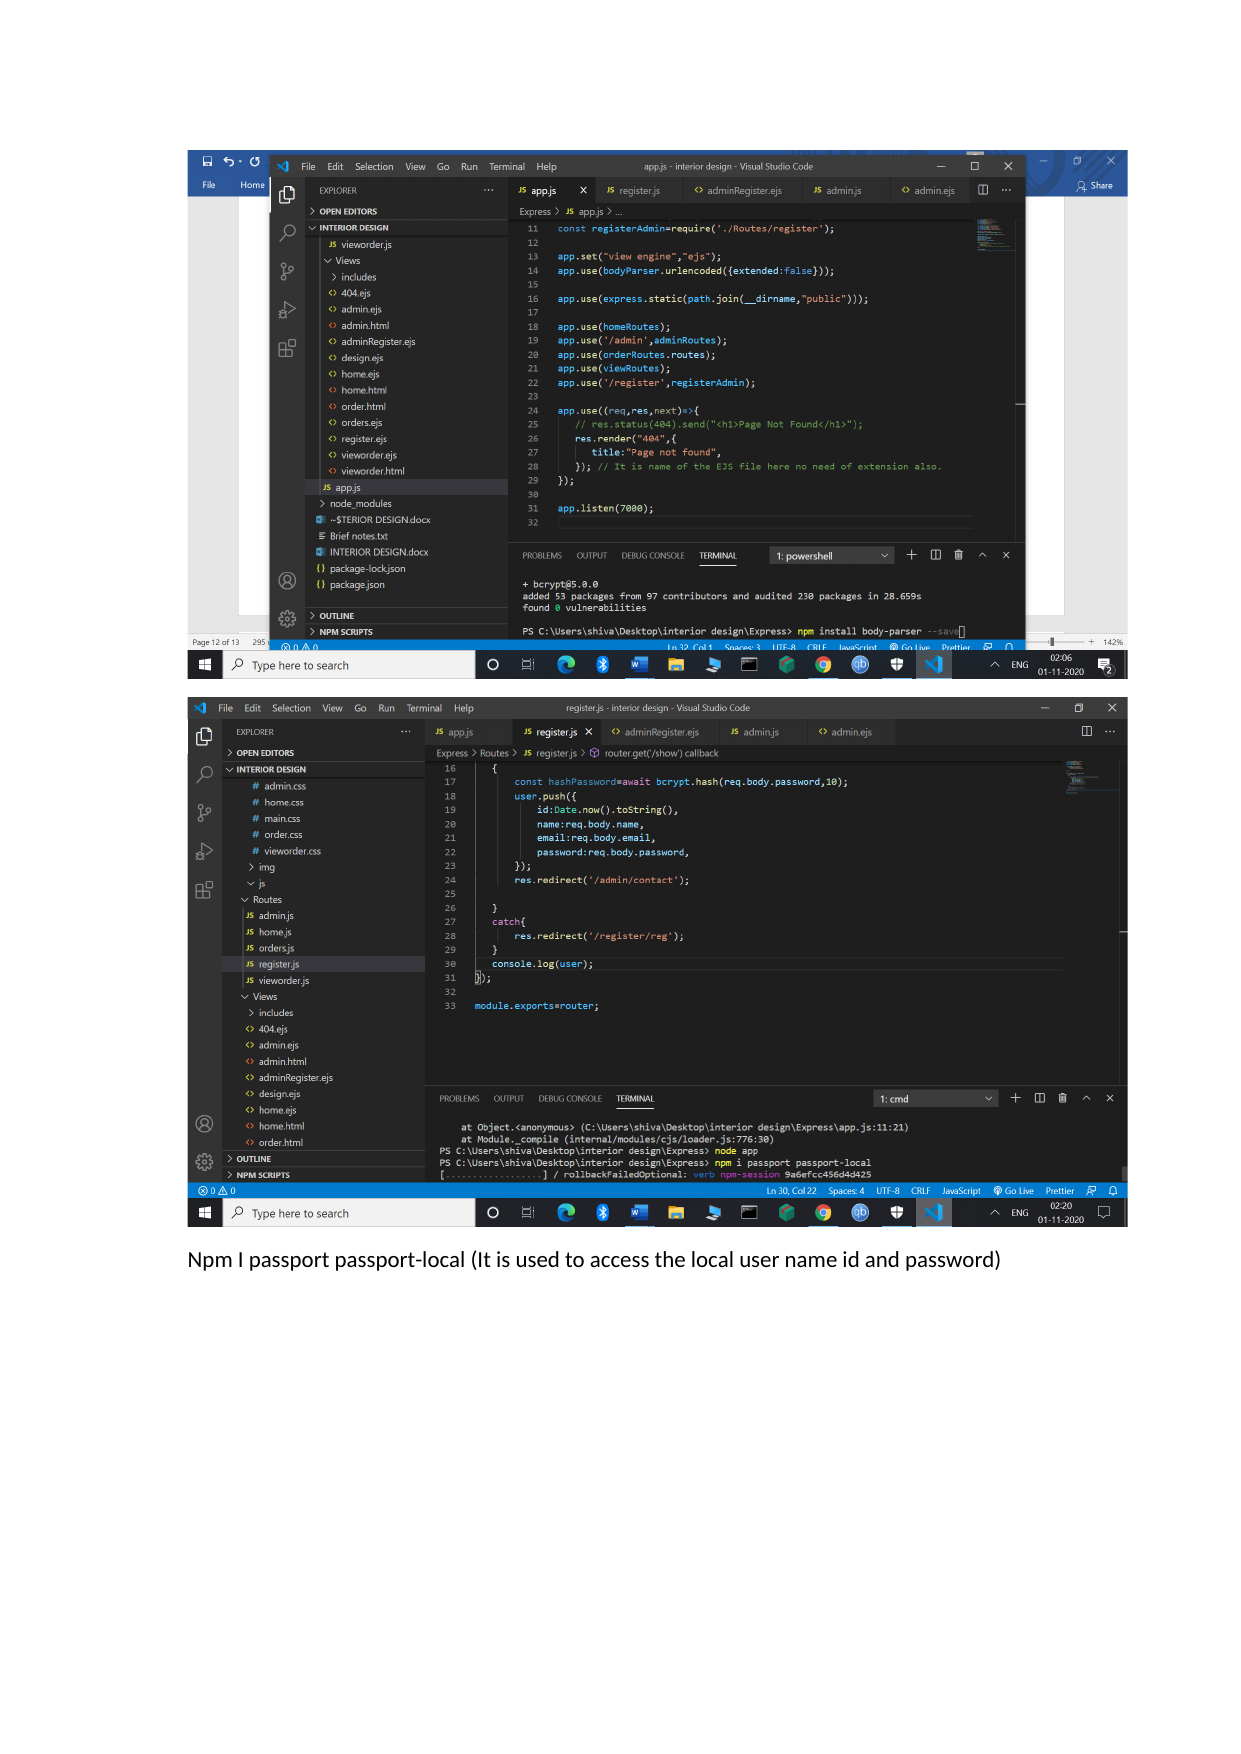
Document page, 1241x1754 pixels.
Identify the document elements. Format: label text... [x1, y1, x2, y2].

picture [187, 697, 1128, 1227]
picture [187, 150, 1128, 679]
text Npm I passport passport-local (It is used to access the local user name id and password) [187, 1245, 1090, 1273]
